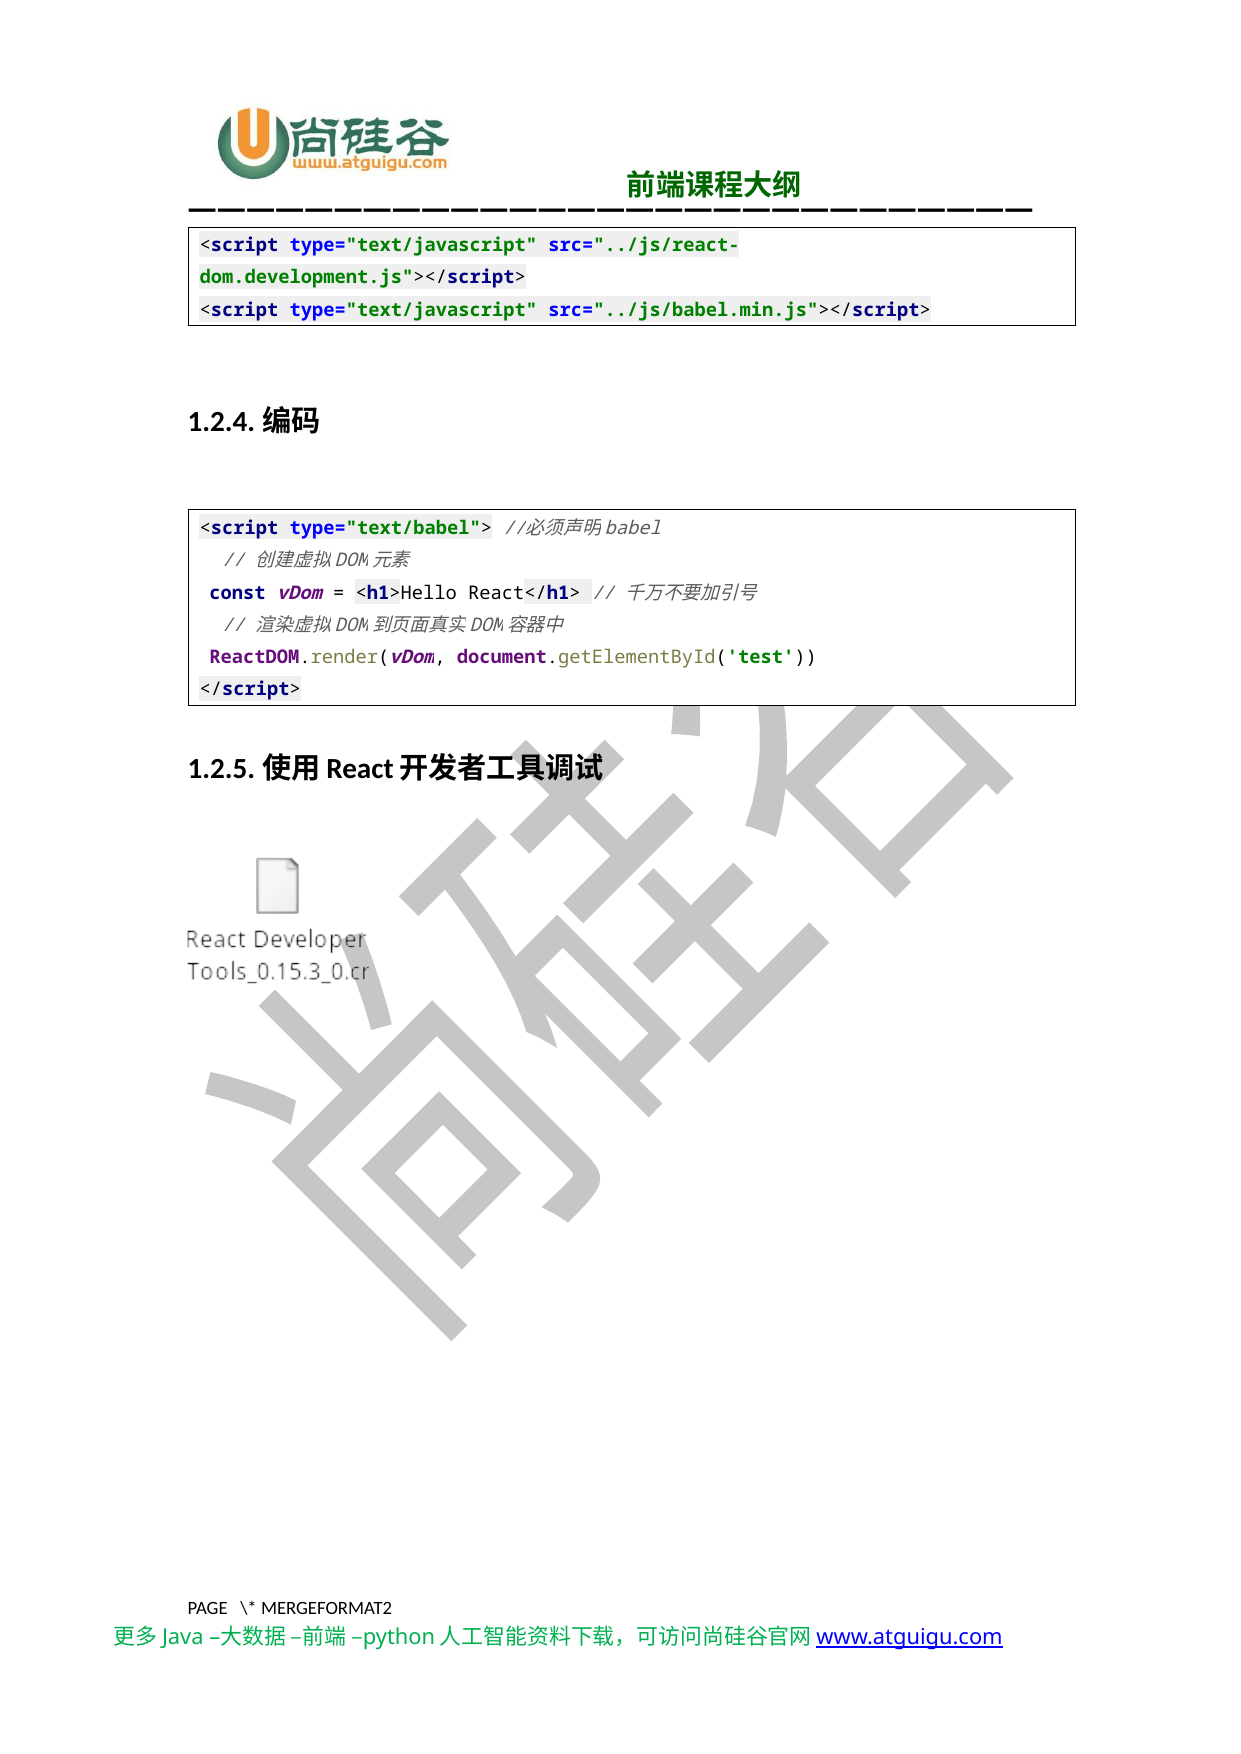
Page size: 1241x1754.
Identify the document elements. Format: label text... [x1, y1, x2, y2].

subtitle 使用React开发者工具调试 [187, 733, 1053, 798]
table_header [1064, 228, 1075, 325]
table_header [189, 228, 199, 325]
subtitle 编码 [187, 386, 1053, 451]
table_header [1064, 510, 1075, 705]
picture [187, 88, 479, 195]
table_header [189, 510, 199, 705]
